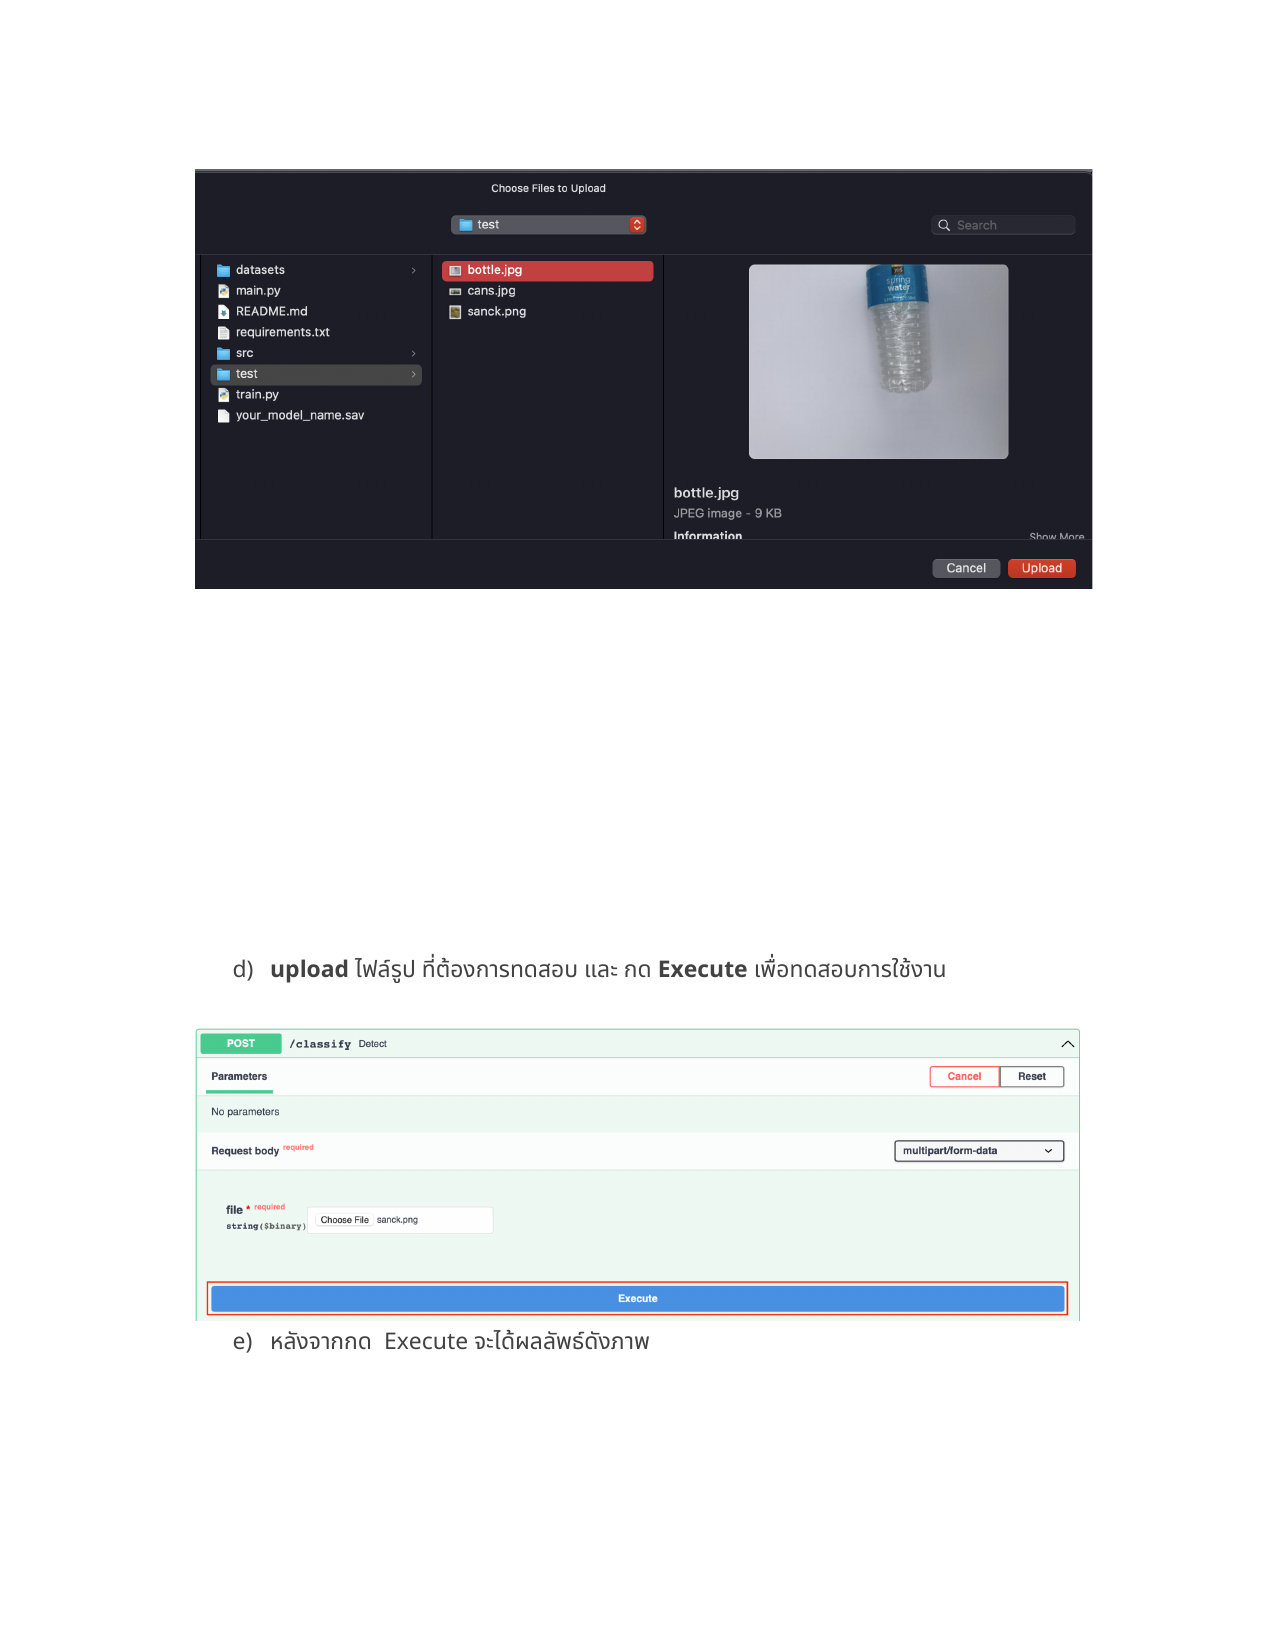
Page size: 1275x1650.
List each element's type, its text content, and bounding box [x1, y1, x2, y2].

list upload ไฟล์รูป ที่ต้องการทดสอบ และ กด Execute เพื่อทดสอบการใช้งาน [232, 953, 1080, 988]
picture [195, 169, 1093, 589]
list หลังจากกด Execute จะได้ผลลัพธ์ดังภาพ [232, 1325, 1080, 1360]
picture [195, 1028, 1080, 1321]
